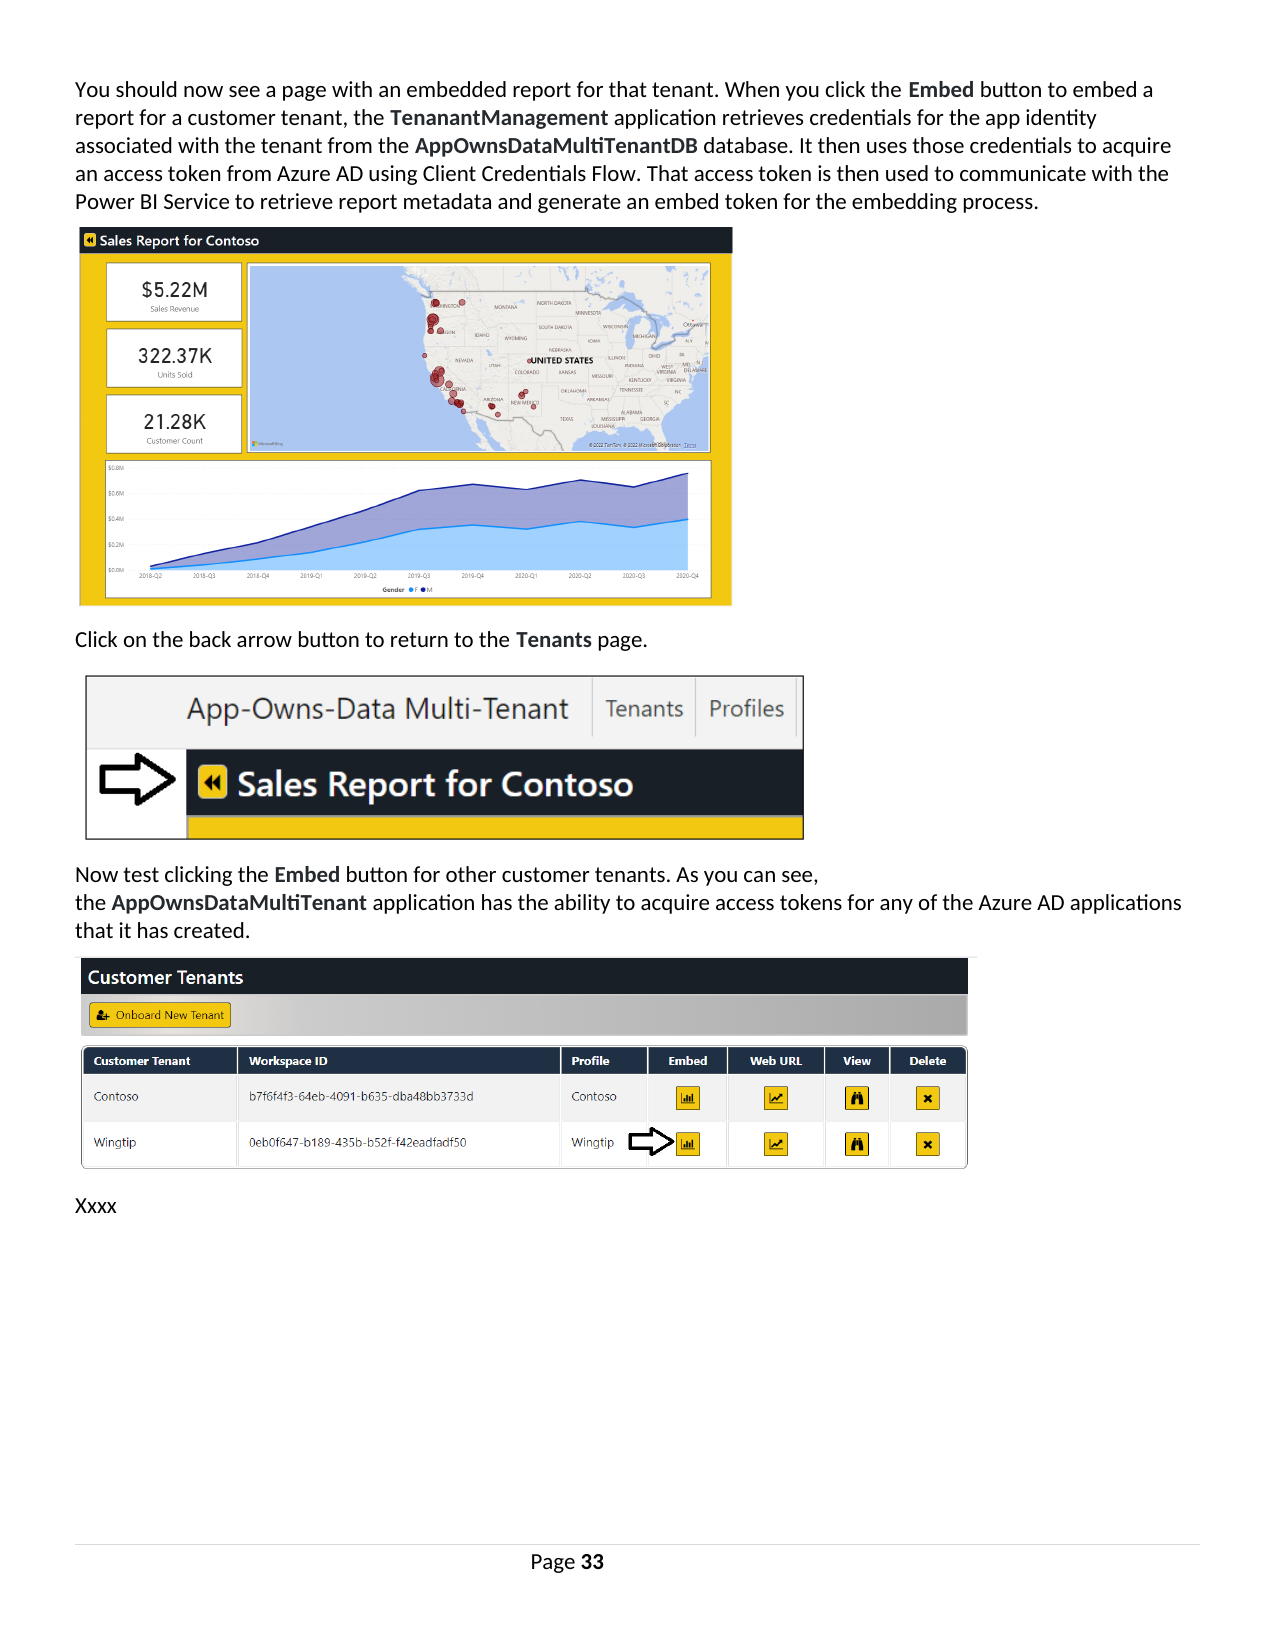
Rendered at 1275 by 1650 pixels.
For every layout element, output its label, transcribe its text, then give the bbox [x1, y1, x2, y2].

text Now test clicking the Embed button for other customer tenants. As you can see, the AppOwnsDataMultiTenant application has the ability to acquire access tokens for any of the Azure AD applications that it has created. [75, 860, 1200, 944]
picture [75, 956, 977, 1179]
text Click on the back arrow button to return to the Tenants page. [75, 625, 1200, 653]
text You should now see a page with an embedded report for that tenant. When you click the Embed button to embed a report for a customer tenant, the TenanantManagement application retrieves credentials for the app identity associated with the tenant from the AppOwnsDataMultiTenantDB database. It then uses those credentials to acquire an access token from Azure AD using Client Credentials Flow. That access token is then used to communicate with the Power BI Service to retrieve report metadata and generate an embed token for the embedding process. [75, 75, 1200, 215]
text Xxxx [75, 1191, 1200, 1219]
picture [75, 227, 736, 613]
picture [75, 665, 810, 848]
